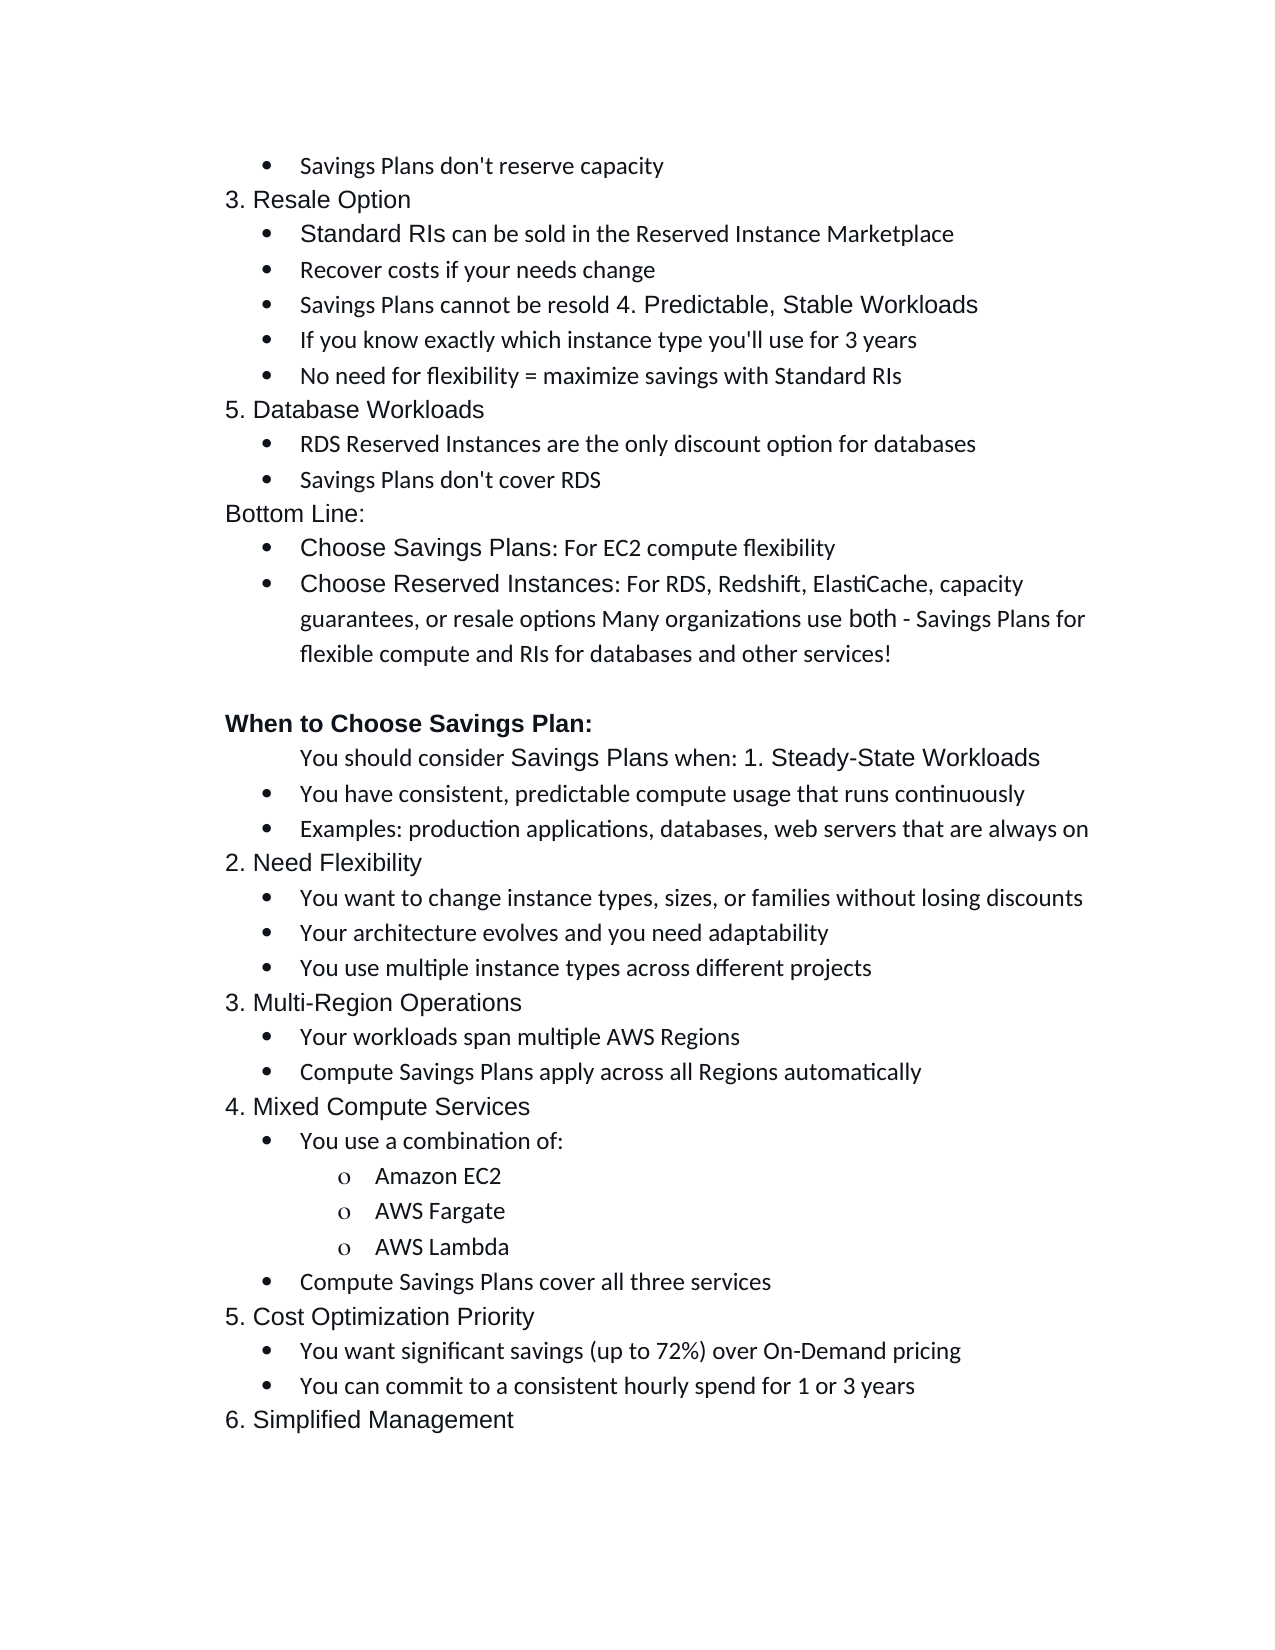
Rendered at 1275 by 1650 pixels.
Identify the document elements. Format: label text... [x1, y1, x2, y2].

list RDS Reserved Instances are the only discount option for databases [262, 428, 1125, 459]
text 5. Cost Optimization Priority [225, 1301, 1125, 1330]
list You use a combination of: [262, 1125, 1125, 1155]
list AWS Lambda [337, 1231, 1125, 1261]
list If you know exactly which instance type you'll use for 3 years [262, 324, 1125, 355]
list You use multiple instance types across different projects [262, 952, 1125, 983]
text You should consider Savings Plans when: 1. Steady-State Workloads [300, 742, 1125, 773]
text 6. Simplified Management [225, 1405, 1125, 1434]
list Your architecture evolves and you need adaptability [262, 917, 1125, 947]
list You have consistent, predictable compute usage that runs continuously [262, 778, 1125, 808]
list Standard RIs can be sold in the Reserved Instance Marketplace [262, 219, 1125, 249]
text When to Choose Savings Plan: [225, 709, 1125, 738]
list Savings Plans don't cover RDS [262, 464, 1125, 494]
text 3. Resale Option [225, 185, 1125, 214]
text 4. Mixed Compute Services [225, 1092, 1125, 1120]
list You want to change instance types, sizes, or families without losing discounts [262, 882, 1125, 912]
list Examples: production applications, databases, web servers that are always on [262, 813, 1125, 843]
text 3. Multi-Region Operations [225, 988, 1125, 1016]
text 5. Database Workloads [225, 395, 1125, 424]
list Savings Plans don't reserve capacity [262, 150, 1125, 181]
list Savings Plans cannot be resold 4. Predictable, Stable Workloads [262, 289, 1125, 320]
list Amazon EC2 [337, 1160, 1125, 1191]
list Choose Reserved Instances: For RDS, Redshift, ElastiCache, capacity guarantees, or resale options Many organizations use both - Savings Plans for flexible compute and RIs for databases and other services! [262, 568, 1125, 669]
list You can commit to a consistent hourly spend for 1 or 3 years [262, 1370, 1125, 1401]
list Compute Savings Plans apply across all Regions automatically [262, 1056, 1125, 1087]
list You want significant savings (up to 72%) over On-Demand pricing [262, 1335, 1125, 1365]
list Choose Savings Plans: For EC2 compute flexibility [262, 532, 1125, 563]
list Recover costs if your needs change [262, 254, 1125, 284]
text 2. Need Flexibility [225, 848, 1125, 877]
list AWS Fargate [337, 1196, 1125, 1226]
list Compute Savings Plans cover all three services [262, 1266, 1125, 1297]
list Your workloads span multiple AWS Regions [262, 1021, 1125, 1051]
text Bottom Line: [225, 499, 1125, 528]
list No need for flexibility = maximize savings with Standard RIs [262, 360, 1125, 390]
